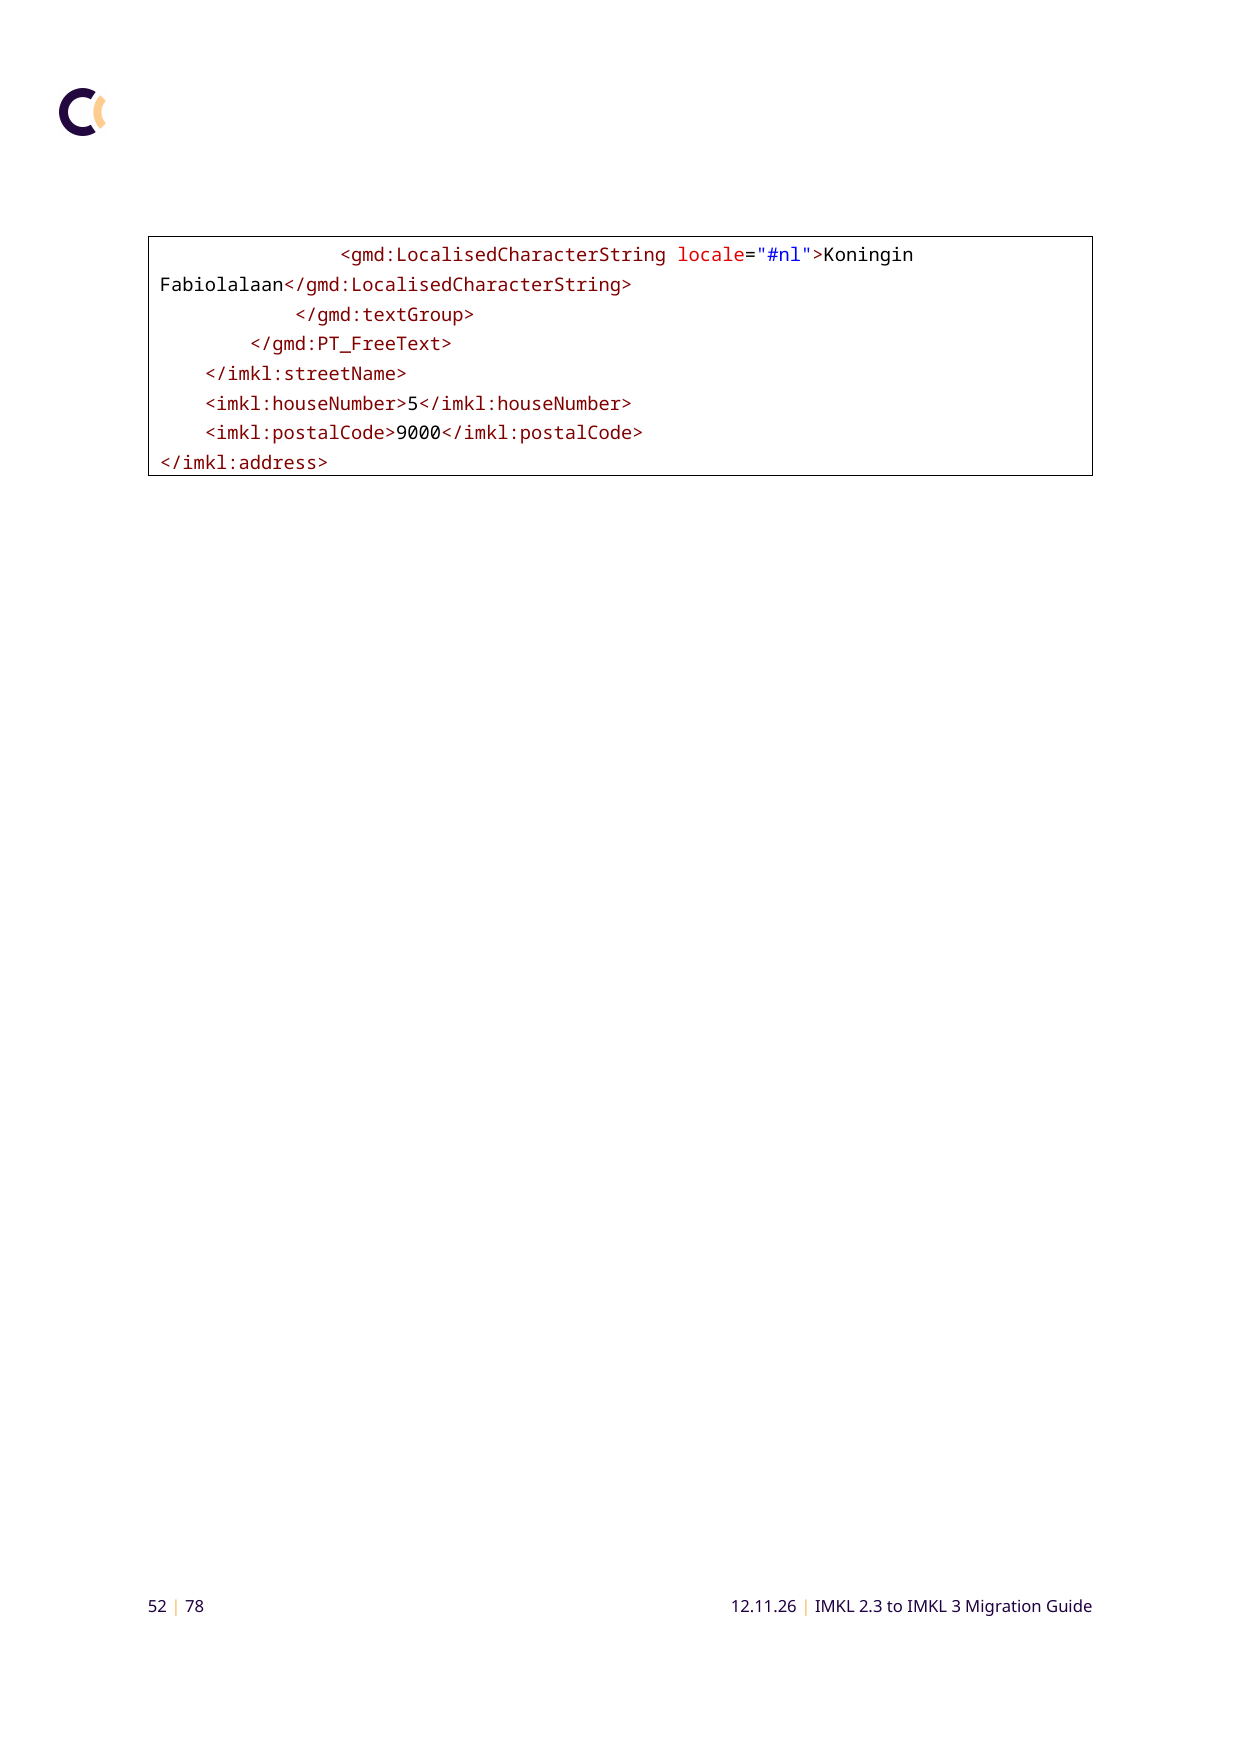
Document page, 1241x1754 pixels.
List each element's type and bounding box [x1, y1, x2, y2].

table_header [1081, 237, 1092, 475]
picture [59, 88, 106, 136]
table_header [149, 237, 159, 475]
